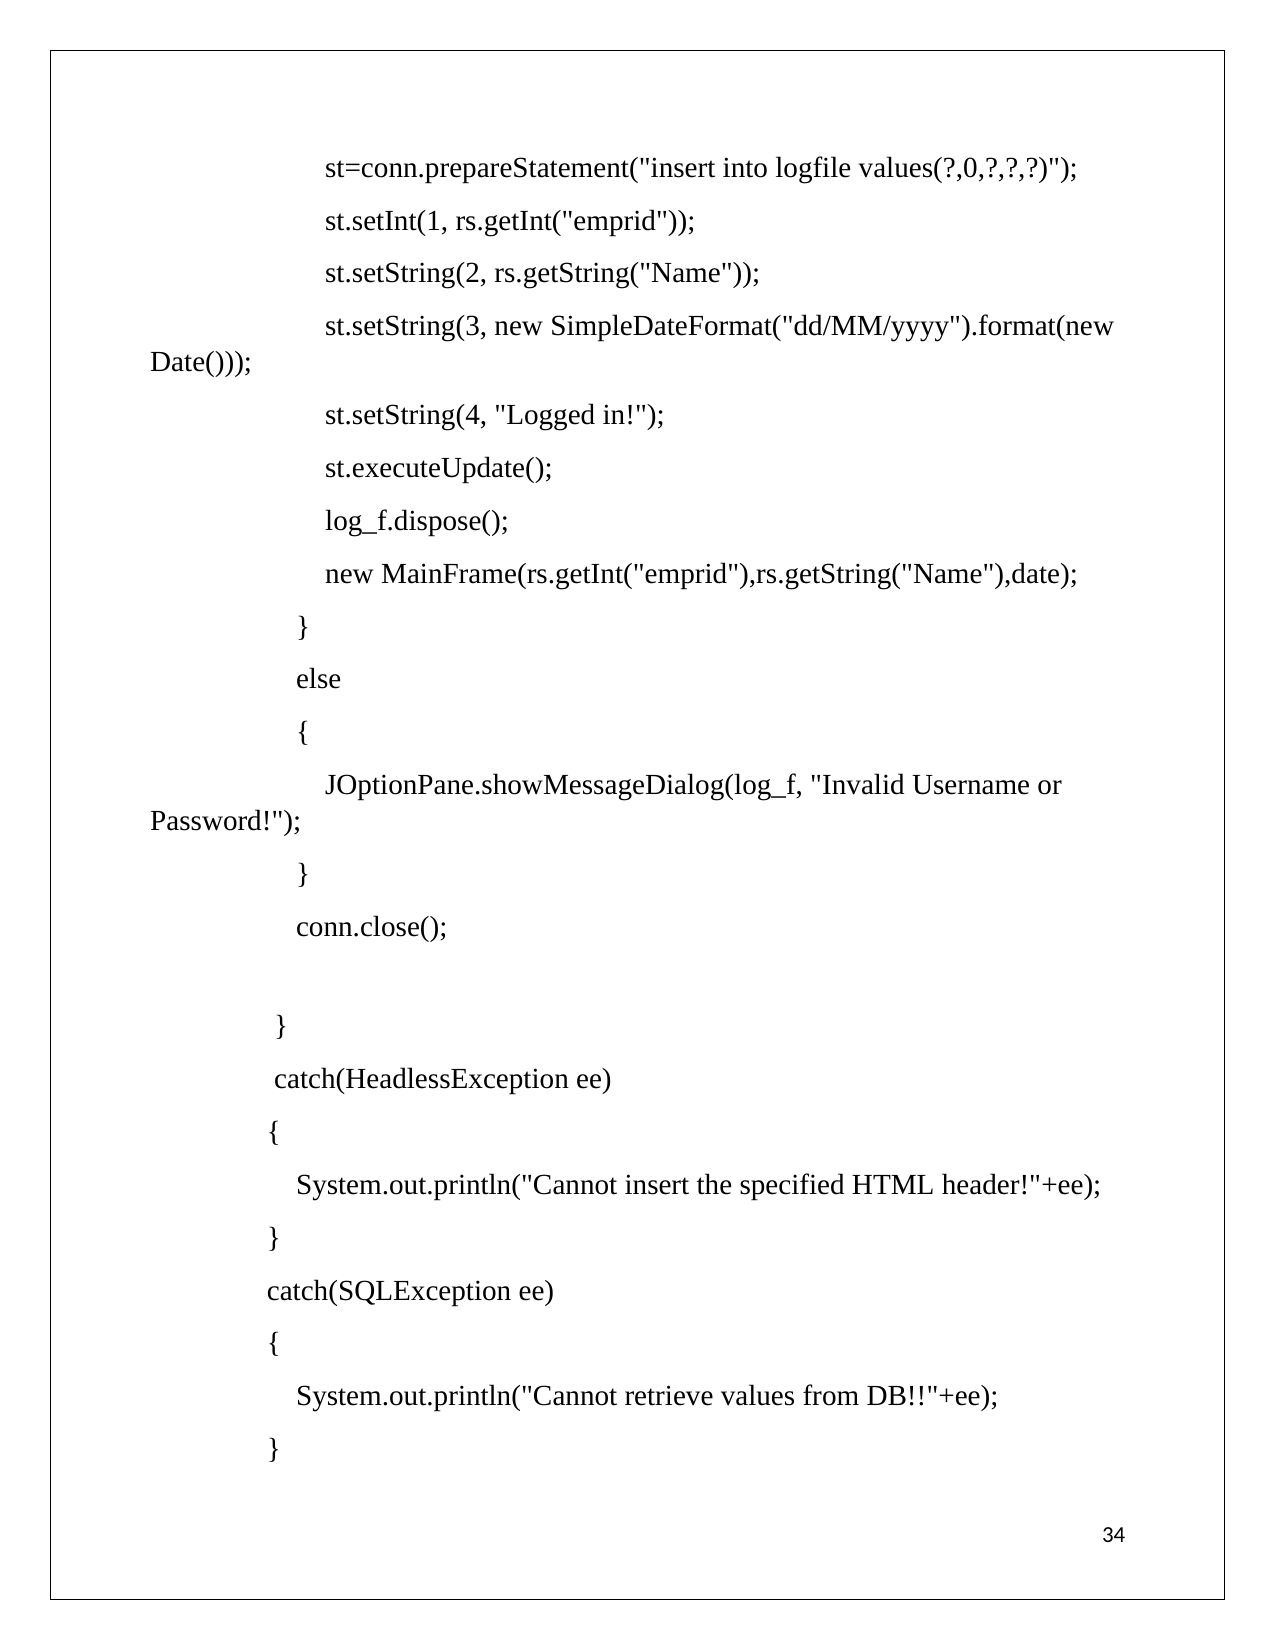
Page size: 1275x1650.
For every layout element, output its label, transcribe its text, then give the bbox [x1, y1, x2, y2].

text log_f.dispose(); [150, 503, 1125, 537]
text } [150, 1220, 1125, 1253]
text { [150, 714, 1125, 748]
text } [150, 856, 1125, 889]
text } [150, 609, 1125, 642]
text st.setInt(1, rs.getInt("emprid")); [150, 203, 1125, 236]
text else [150, 661, 1125, 695]
text JOptionPane.showMessageDialog(log_f, "Invalid Username or Password!"); [150, 767, 1125, 837]
text } [150, 1008, 1125, 1042]
text st.setString(4, "Logged in!"); [150, 397, 1125, 431]
text { [150, 1325, 1125, 1359]
text st.executeUpdate(); [150, 450, 1125, 484]
text } [150, 1431, 1125, 1464]
text catch(SQLException ee) [150, 1273, 1125, 1306]
text conn.close(); [150, 909, 1125, 942]
text System.out.println("Cannot insert the specified HTML header!"+ee); [150, 1167, 1125, 1201]
text new MainFrame(rs.getInt("emprid"),rs.getString("Name"),date); [150, 556, 1125, 589]
text st.setString(3, new SimpleDateFormat("dd/MM/yyyy").format(new Date())); [150, 308, 1125, 378]
text st=conn.prepareStatement("insert into logfile values(?,0,?,?,?)"); [150, 150, 1125, 183]
text { [150, 1114, 1125, 1148]
text System.out.println("Cannot retrieve values from DB!!"+ee); [150, 1378, 1125, 1412]
text catch(HeadlessException ee) [150, 1061, 1125, 1095]
text st.setString(2, rs.getString("Name")); [150, 256, 1125, 289]
